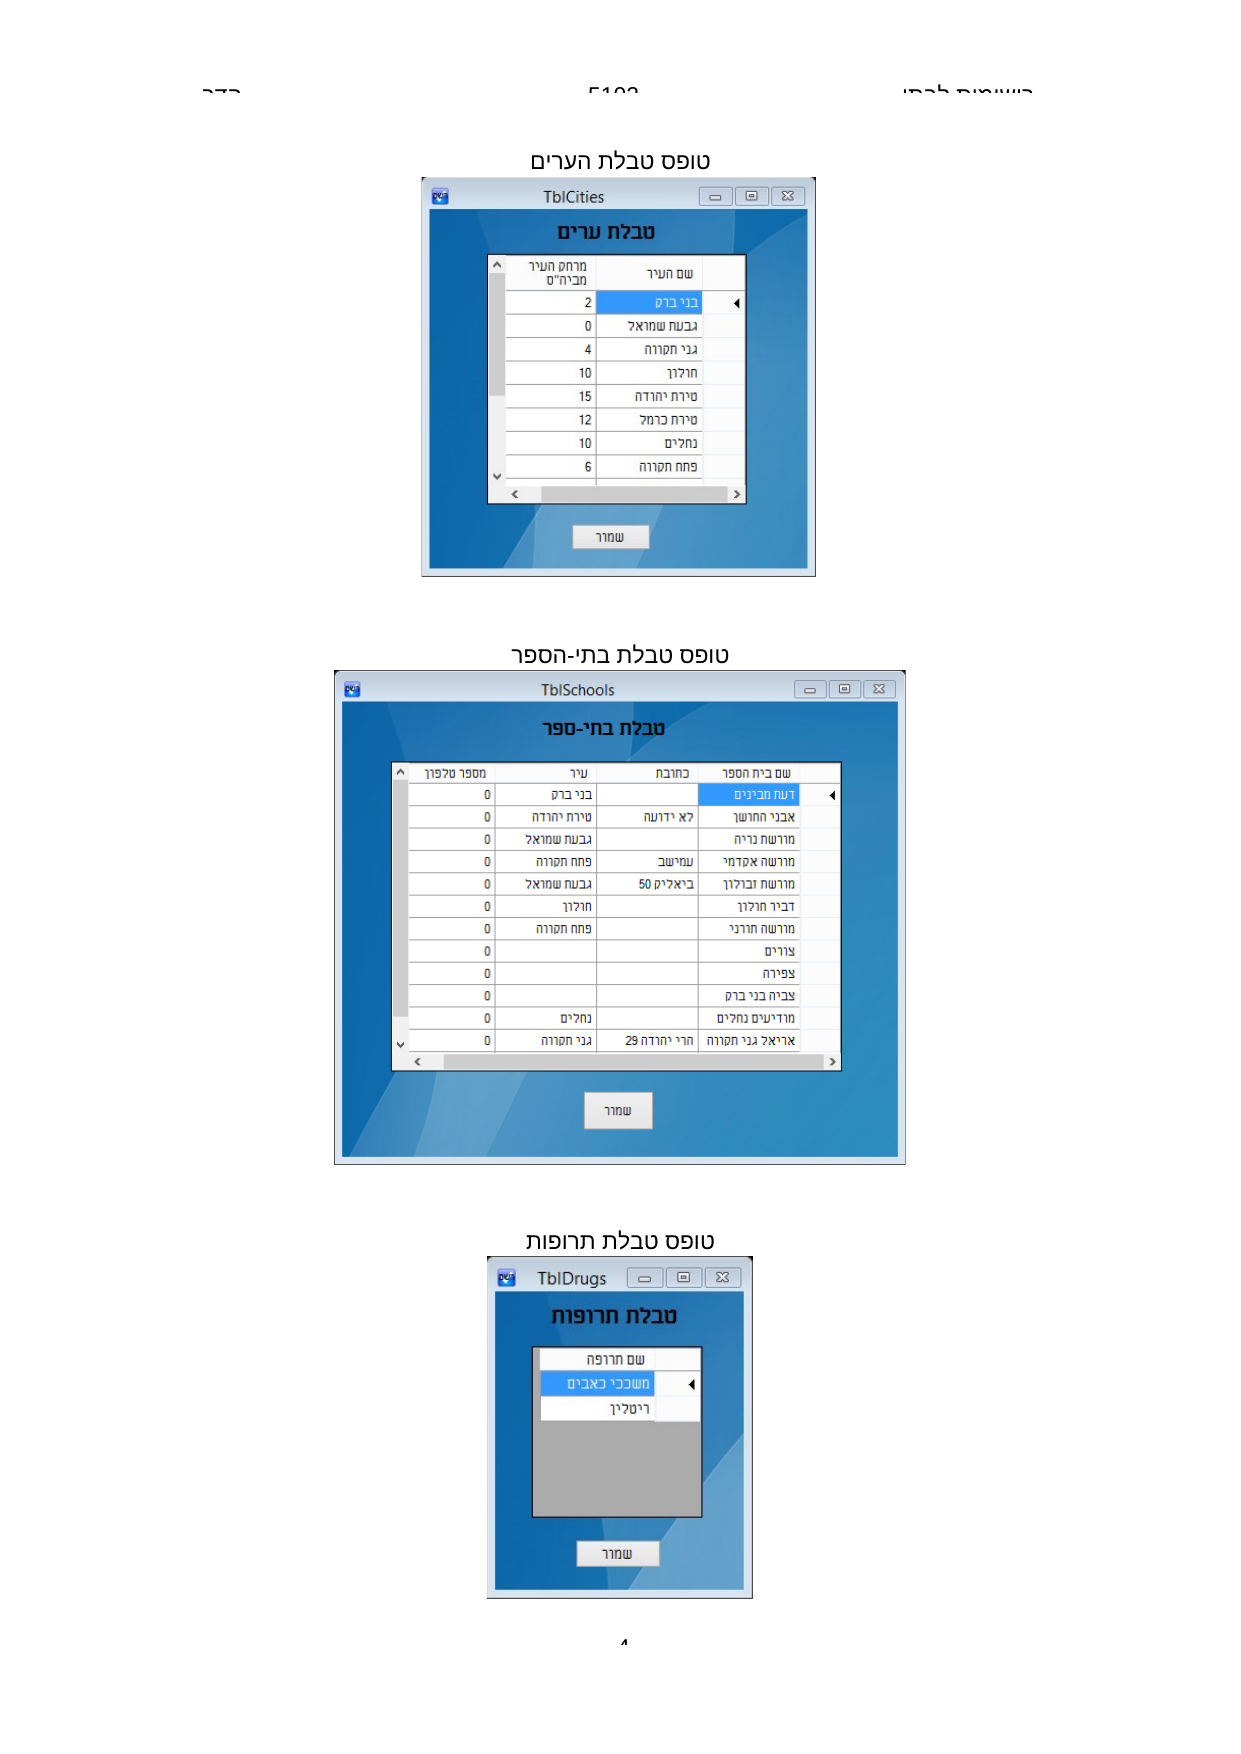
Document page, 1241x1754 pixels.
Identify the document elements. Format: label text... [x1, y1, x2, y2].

text טופס טבלת הערים [178, 148, 1062, 175]
picture [334, 670, 906, 1165]
text טופס טבלת תרופות [178, 1228, 1062, 1254]
text טופס טבלת בתי-הספר [178, 642, 1062, 668]
picture [487, 1256, 753, 1599]
picture [421, 177, 816, 577]
